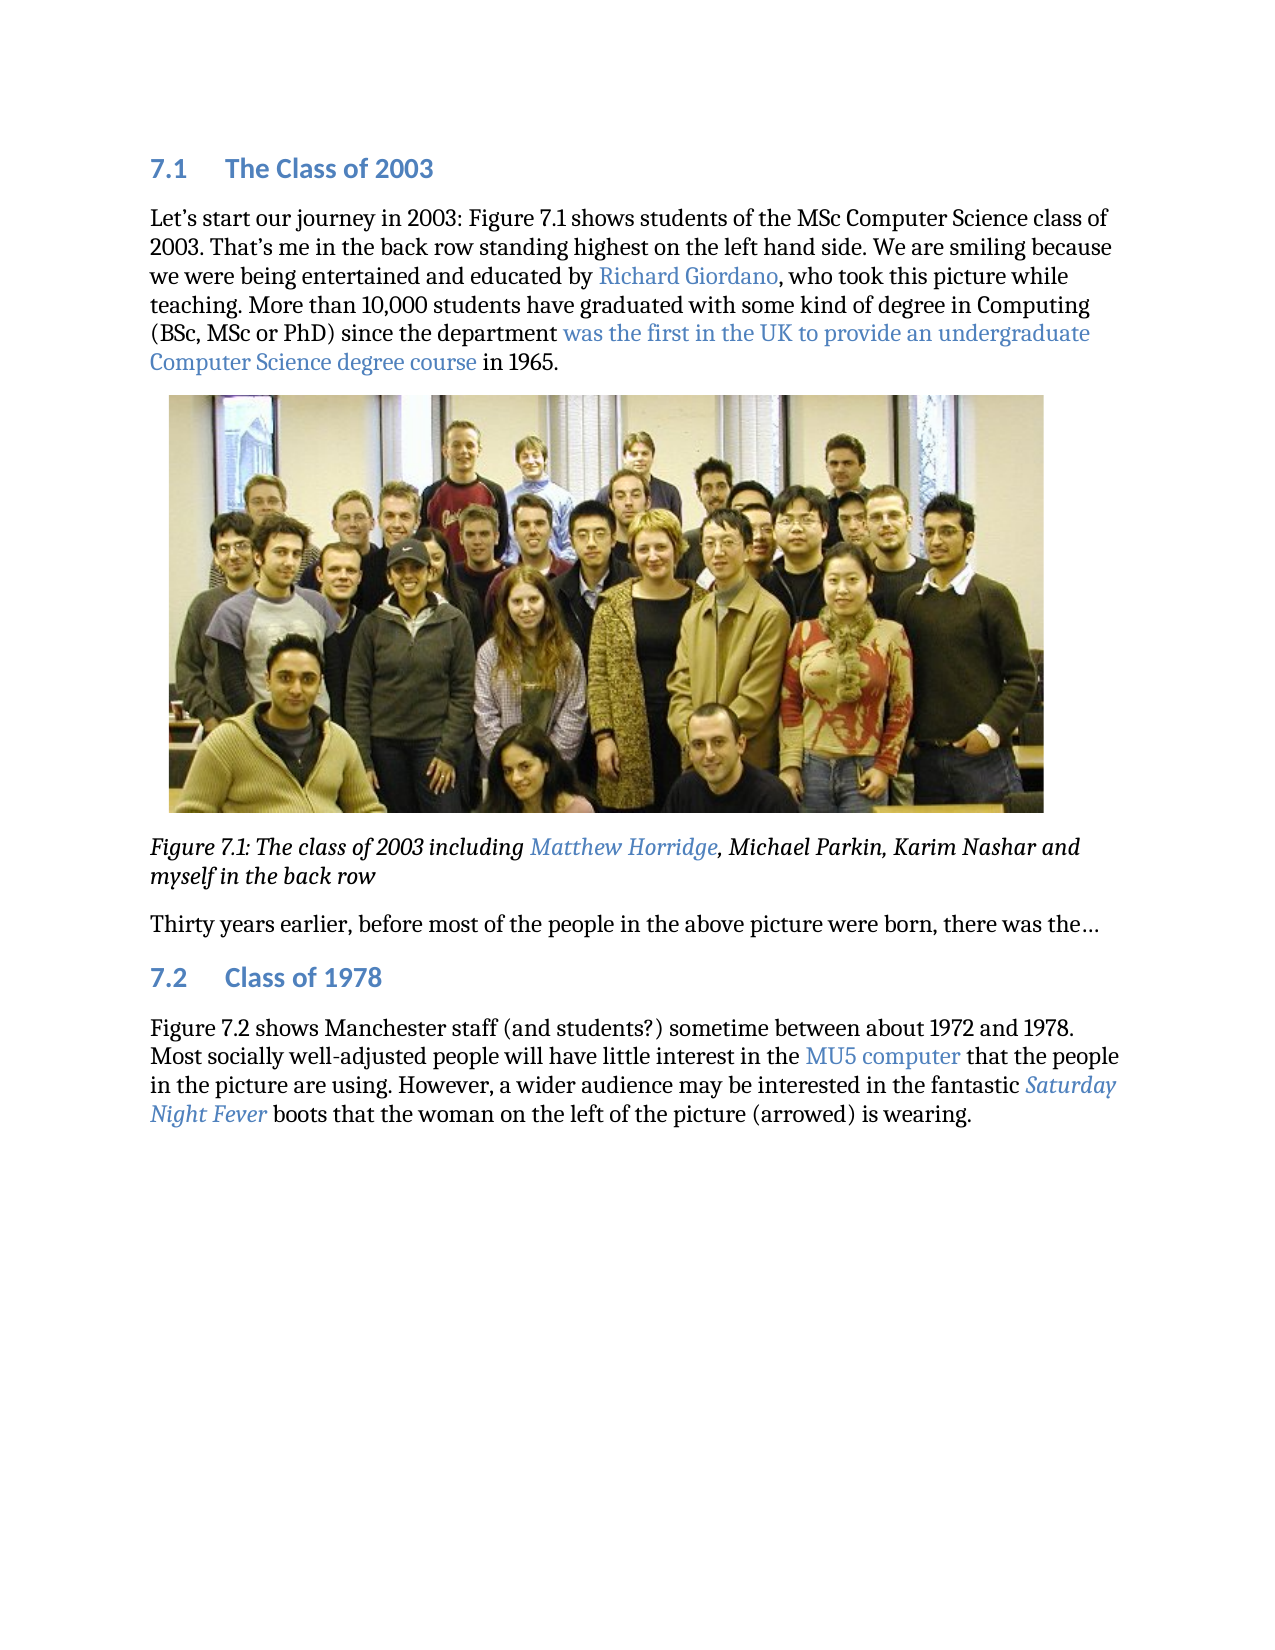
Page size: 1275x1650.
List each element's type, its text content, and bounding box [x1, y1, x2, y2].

text Let’s start our journey in 2003: Figure 7.1 shows students of the MSc Computer Science class of 2003. That’s me in the back row standing highest on the left hand side. We are smiling because we were being entertained and educated by Richard Giordano, who took this picture while teaching. More than 10,000 students have graduated with some kind of degree in Computing (BSc, MSc or PhD) since the department was the first in the UK to provide an undergraduate Computer Science degree course in 1965. [150, 204, 1125, 377]
text Figure 7.2 shows Manchester staff (and students?) sometime between about 1972 and 1978. Most socially well-adjusted people will have little interest in the MU5 computer that the people in the picture are using. However, a wider audience may be interested in the fantastic Saturday Night Fever boots that the woman on the left of the picture (arrowed) is wearing. [150, 1013, 1125, 1128]
text Figure 7.1: The class of 2003 including Matthew Horridge, Michael Parkin, Karim Nashar and myself in the back row [150, 833, 1125, 891]
text Thirty years earlier, before most of the people in the above picture were born, there was the… [150, 909, 1125, 938]
picture [168, 395, 1044, 813]
subtitle 7.1 The Class of 2003 [150, 150, 1125, 186]
subtitle 7.2 Class of 1978 [150, 959, 1125, 995]
